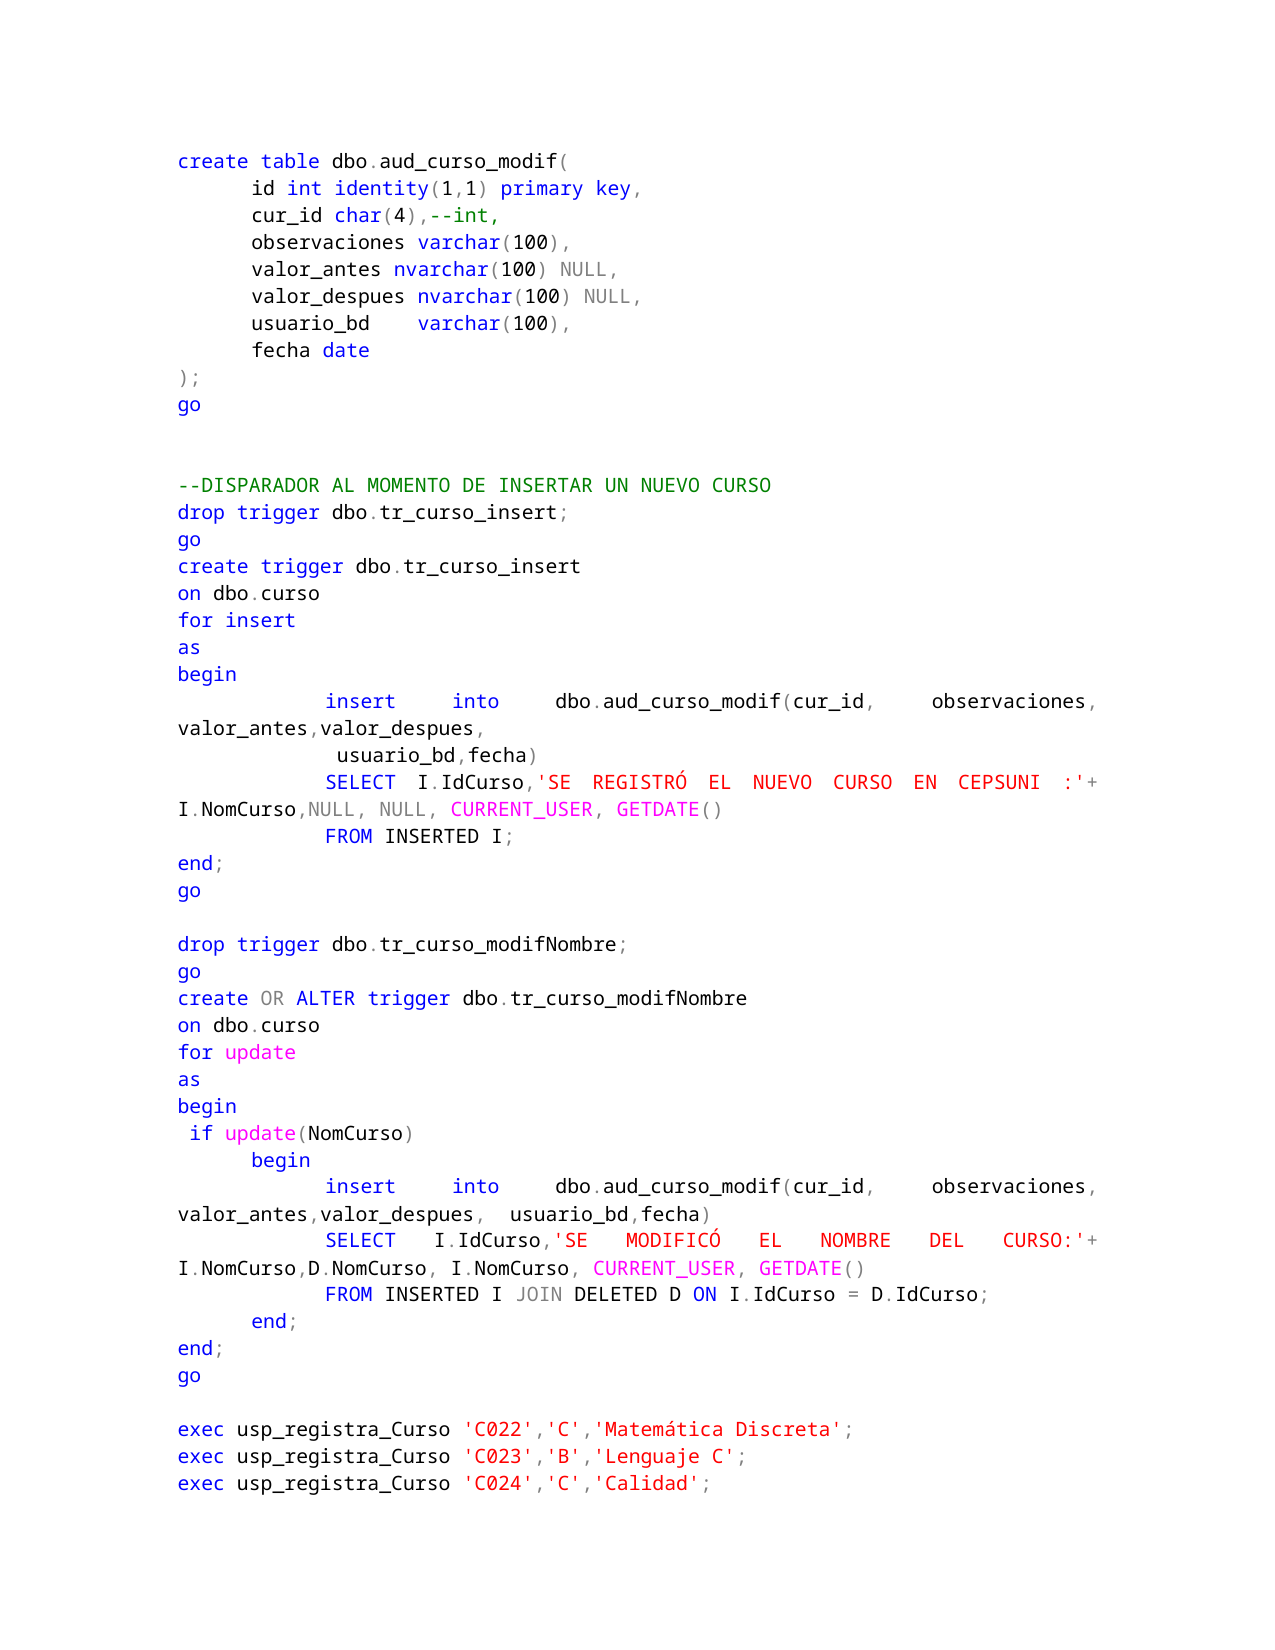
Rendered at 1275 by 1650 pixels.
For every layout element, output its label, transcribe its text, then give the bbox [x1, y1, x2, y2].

text exec usp_registra_Curso 'C023','B','Lenguaje C'; [177, 1443, 1098, 1469]
text valor_despues nvarchar(100) NULL, [177, 282, 1098, 309]
text cur_id char(4),--int, [177, 202, 1098, 228]
text end; [177, 1308, 1098, 1335]
text id int identity(1,1) primary key, [177, 174, 1098, 202]
text go [177, 876, 1098, 903]
text go [177, 1362, 1098, 1389]
text usuario_bd,fecha) [177, 741, 1098, 768]
text begin [177, 1146, 1098, 1173]
text create trigger dbo.tr_curso_insert [177, 552, 1098, 579]
text exec usp_registra_Curso 'C022','C','Matemática Discreta'; [177, 1416, 1098, 1443]
text as [177, 633, 1098, 660]
text --DISPARADOR AL MOMENTO DE INSERTAR UN NUEVO CURSO [177, 471, 1098, 498]
text begin [177, 1092, 1098, 1119]
text go [177, 525, 1098, 552]
text begin [177, 660, 1098, 687]
text as [177, 1065, 1098, 1092]
text end; [177, 849, 1098, 876]
text create table dbo.aud_curso_modif( [177, 148, 1098, 174]
text valor_antes nvarchar(100) NULL, [177, 256, 1098, 282]
text drop trigger dbo.tr_curso_insert; [177, 498, 1098, 525]
text insert into dbo.aud_curso_modif(cur_id, observaciones, valor_antes,valor_despues, usuario_bd,fecha) [177, 1173, 1098, 1227]
text exec usp_registra_Curso 'C024','C','Calidad'; [177, 1469, 1098, 1497]
text end; [177, 1335, 1098, 1362]
text insert into dbo.aud_curso_modif(cur_id, observaciones, valor_antes,valor_despues, [177, 687, 1098, 741]
text on dbo.curso [177, 1011, 1098, 1038]
text ); [177, 363, 1098, 390]
text observaciones varchar(100), [177, 228, 1098, 256]
text SELECT I.IdCurso,'SE REGISTRÓ EL NUEVO CURSO EN CEPSUNI :'+ I.NomCurso,NULL, NULL, CURRENT_USER, GETDATE() [177, 768, 1098, 822]
text create OR ALTER trigger dbo.tr_curso_modifNombre [177, 984, 1098, 1011]
text go [177, 957, 1098, 984]
text drop trigger dbo.tr_curso_modifNombre; [177, 930, 1098, 957]
text FROM INSERTED I; [177, 822, 1098, 849]
text for insert [177, 606, 1098, 633]
text go [177, 390, 1098, 417]
text usuario_bd varchar(100), [177, 309, 1098, 336]
text on dbo.curso [177, 579, 1098, 606]
text fecha date [177, 336, 1098, 363]
text FROM INSERTED I JOIN DELETED D ON I.IdCurso = D.IdCurso; [177, 1281, 1098, 1308]
text if update(NomCurso) [177, 1119, 1098, 1146]
text for update [177, 1038, 1098, 1065]
text SELECT I.IdCurso,'SE MODIFICÓ EL NOMBRE DEL CURSO:'+ I.NomCurso,D.NomCurso, I.NomCurso, CURRENT_USER, GETDATE() [177, 1227, 1098, 1281]
